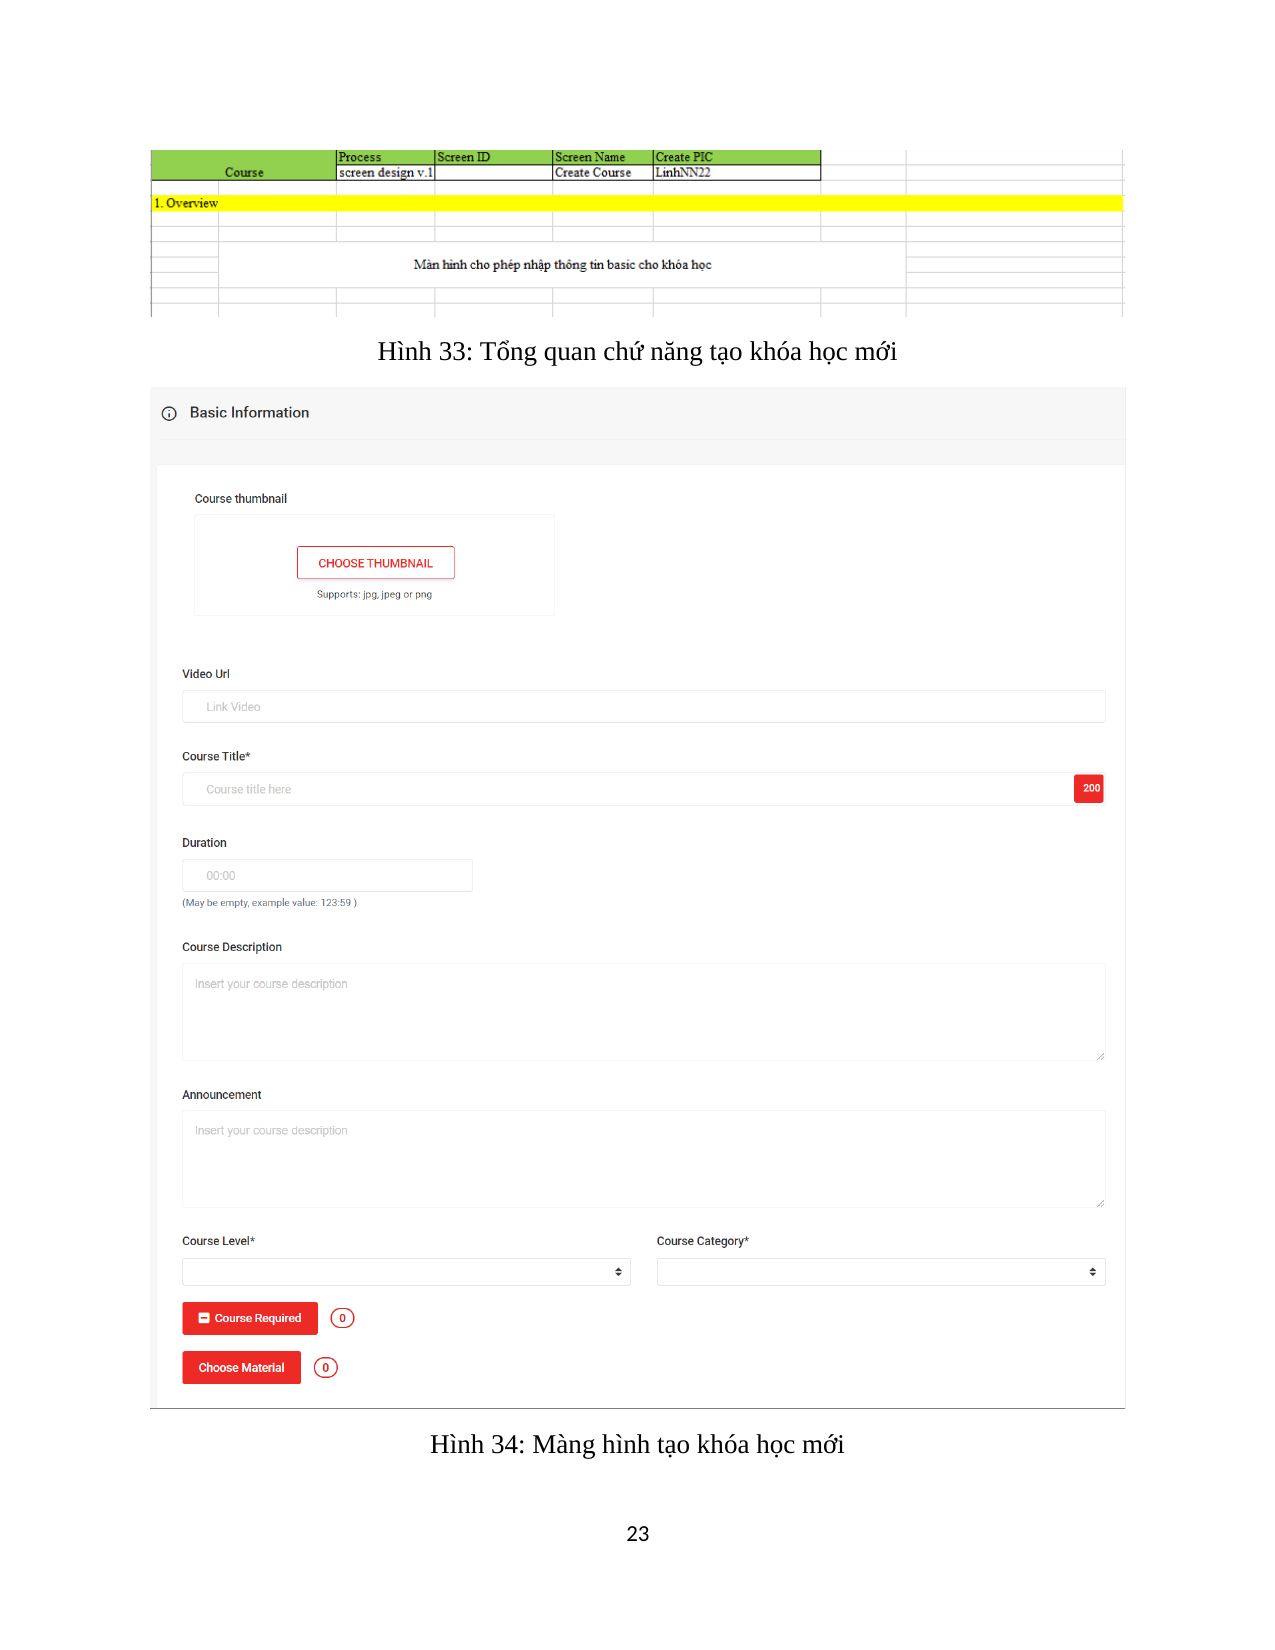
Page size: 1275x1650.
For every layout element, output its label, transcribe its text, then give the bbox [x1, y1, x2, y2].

picture [150, 387, 1125, 1409]
text Hình 33: Tổng quan chứ năng tạo khóa học mới [150, 335, 1125, 366]
picture [150, 150, 1125, 317]
text Hình 34: Màng hình tạo khóa học mới [150, 1428, 1125, 1459]
